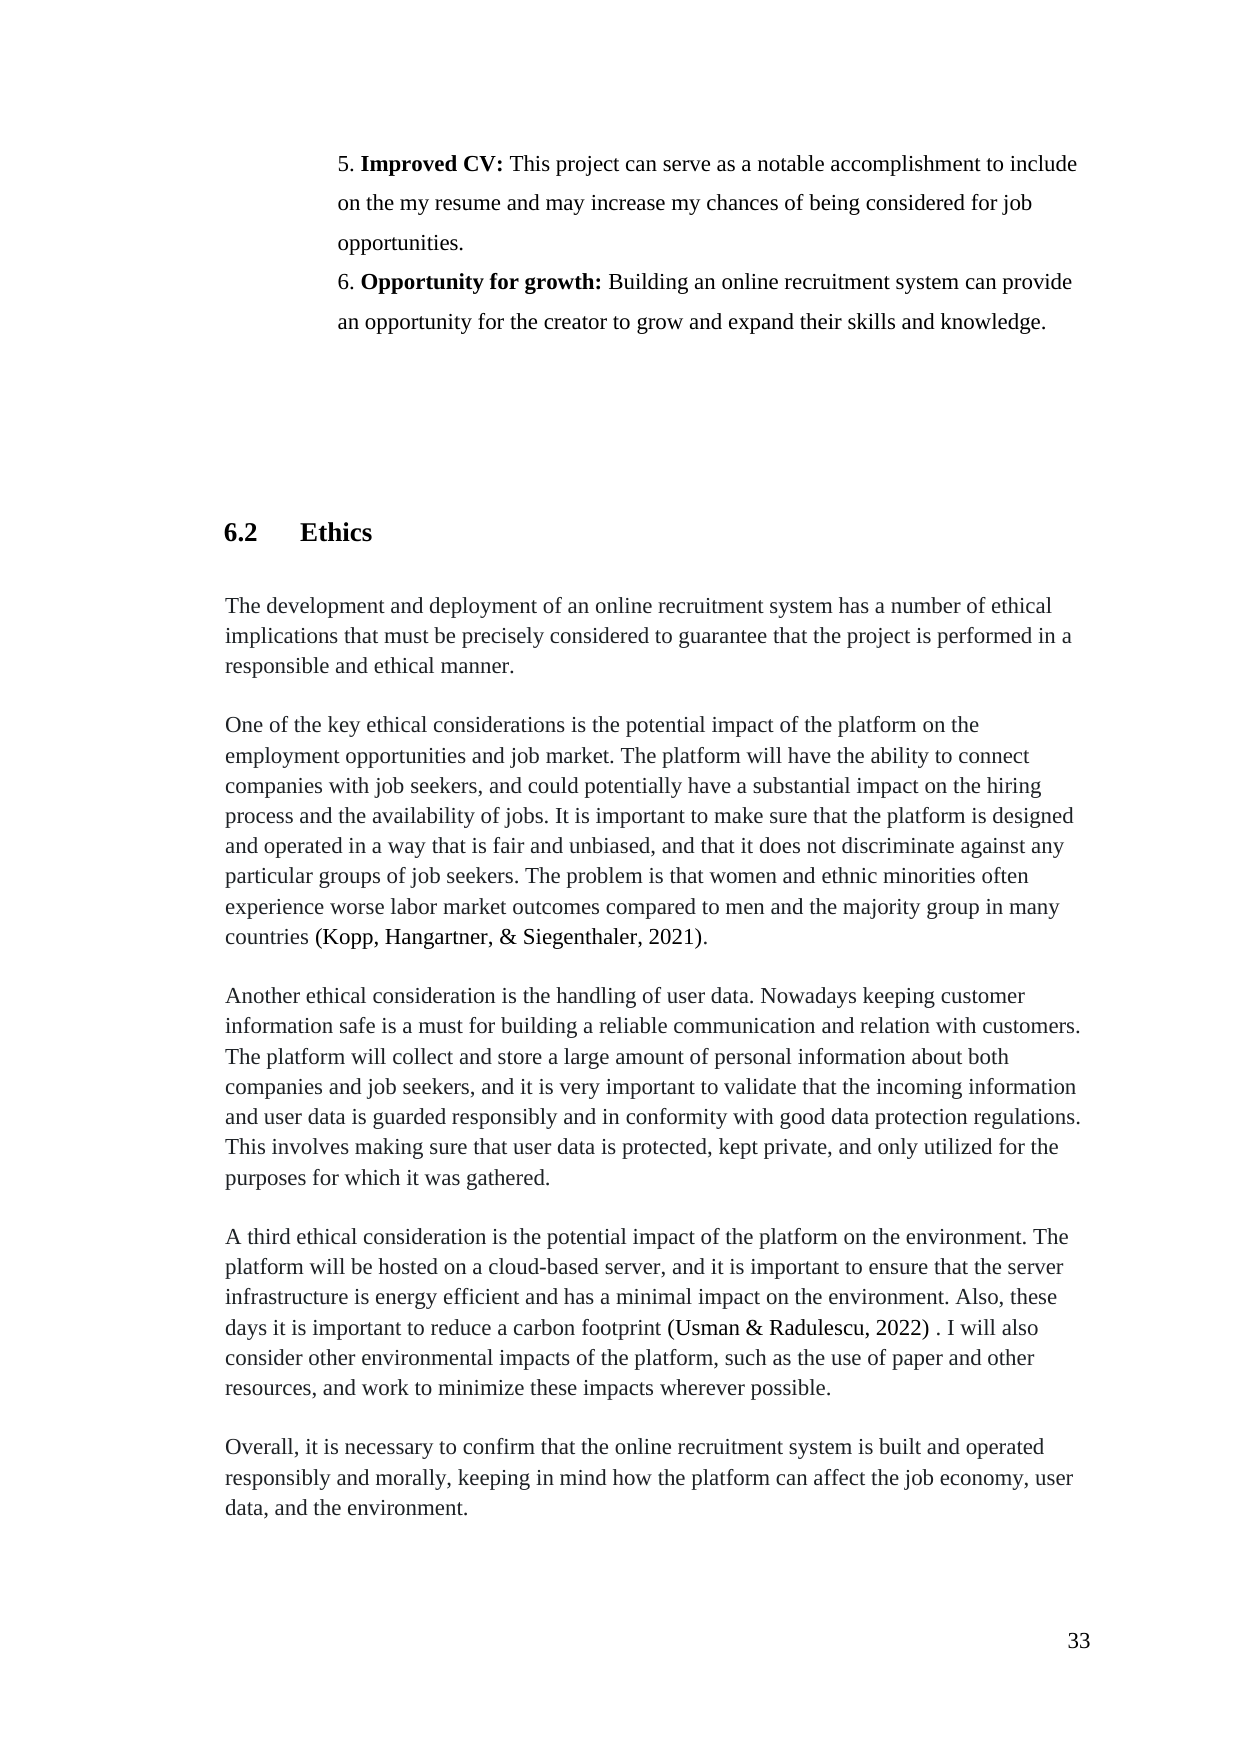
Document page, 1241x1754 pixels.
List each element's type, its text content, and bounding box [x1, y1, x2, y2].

list The development and deployment of an online recruitment system has a number of ethical implications that must be precisely considered to guarantee that the project is performed in a responsible and ethical manner. [225, 592, 1090, 678]
text Another ethical consideration is the handling of user data. Nowadays keeping customer information safe is a must for building a reliable communication and relation with customers. The platform will collect and store a large amount of personal information about both companies and job seekers, and it is very important to validate that the incoming information and user data is guarded responsibly and in conformity with good data protection regulations. This involves making sure that user data is protected, kept private, and only utilized for the purposes for which it was gathered. [225, 982, 1090, 1190]
text One of the key ethical considerations is the potential impact of the platform on the employment opportunities and job market. The platform will have the ability to connect companies with job seekers, and could potentially have a substantial impact on the hiring process and the availability of jobs. It is important to make sure that the platform is designed and operated in a way that is fair and unbiased, and that it does not discriminate against any particular groups of job seekers. The problem is that women and ethnic minorities often experience worse labor market outcomes compared to men and the majority group in many countries . [225, 711, 1090, 949]
text A third ethical consideration is the potential impact of the platform on the environment. The platform will be hosted on a cloud-based server, and it is important to ensure that the server infrastructure is energy efficient and has a minimal impact on the environment. Also, these days it is important to reduce a carbon footprint . I will also consider other environmental impacts of the platform, such as the use of paper and other resources, and work to minimize these impacts wherever possible. [225, 1223, 1090, 1400]
text Overall, it is necessary to confirm that the online recruitment system is built and operated responsibly and morally, keeping in mind how the platform can affect the job economy, user data, and the environment. [225, 1433, 1090, 1520]
subtitle Ethics [224, 516, 1090, 547]
text 6. Opportunity for growth: Building an online recruitment system can provide an opportunity for the creator to grow and expand their skills and knowledge. [337, 268, 1090, 334]
text 5. Improved CV: This project can serve as a notable accomplishment to include on the my resume and may increase my chances of being considered for job opportunities. [337, 150, 1090, 255]
